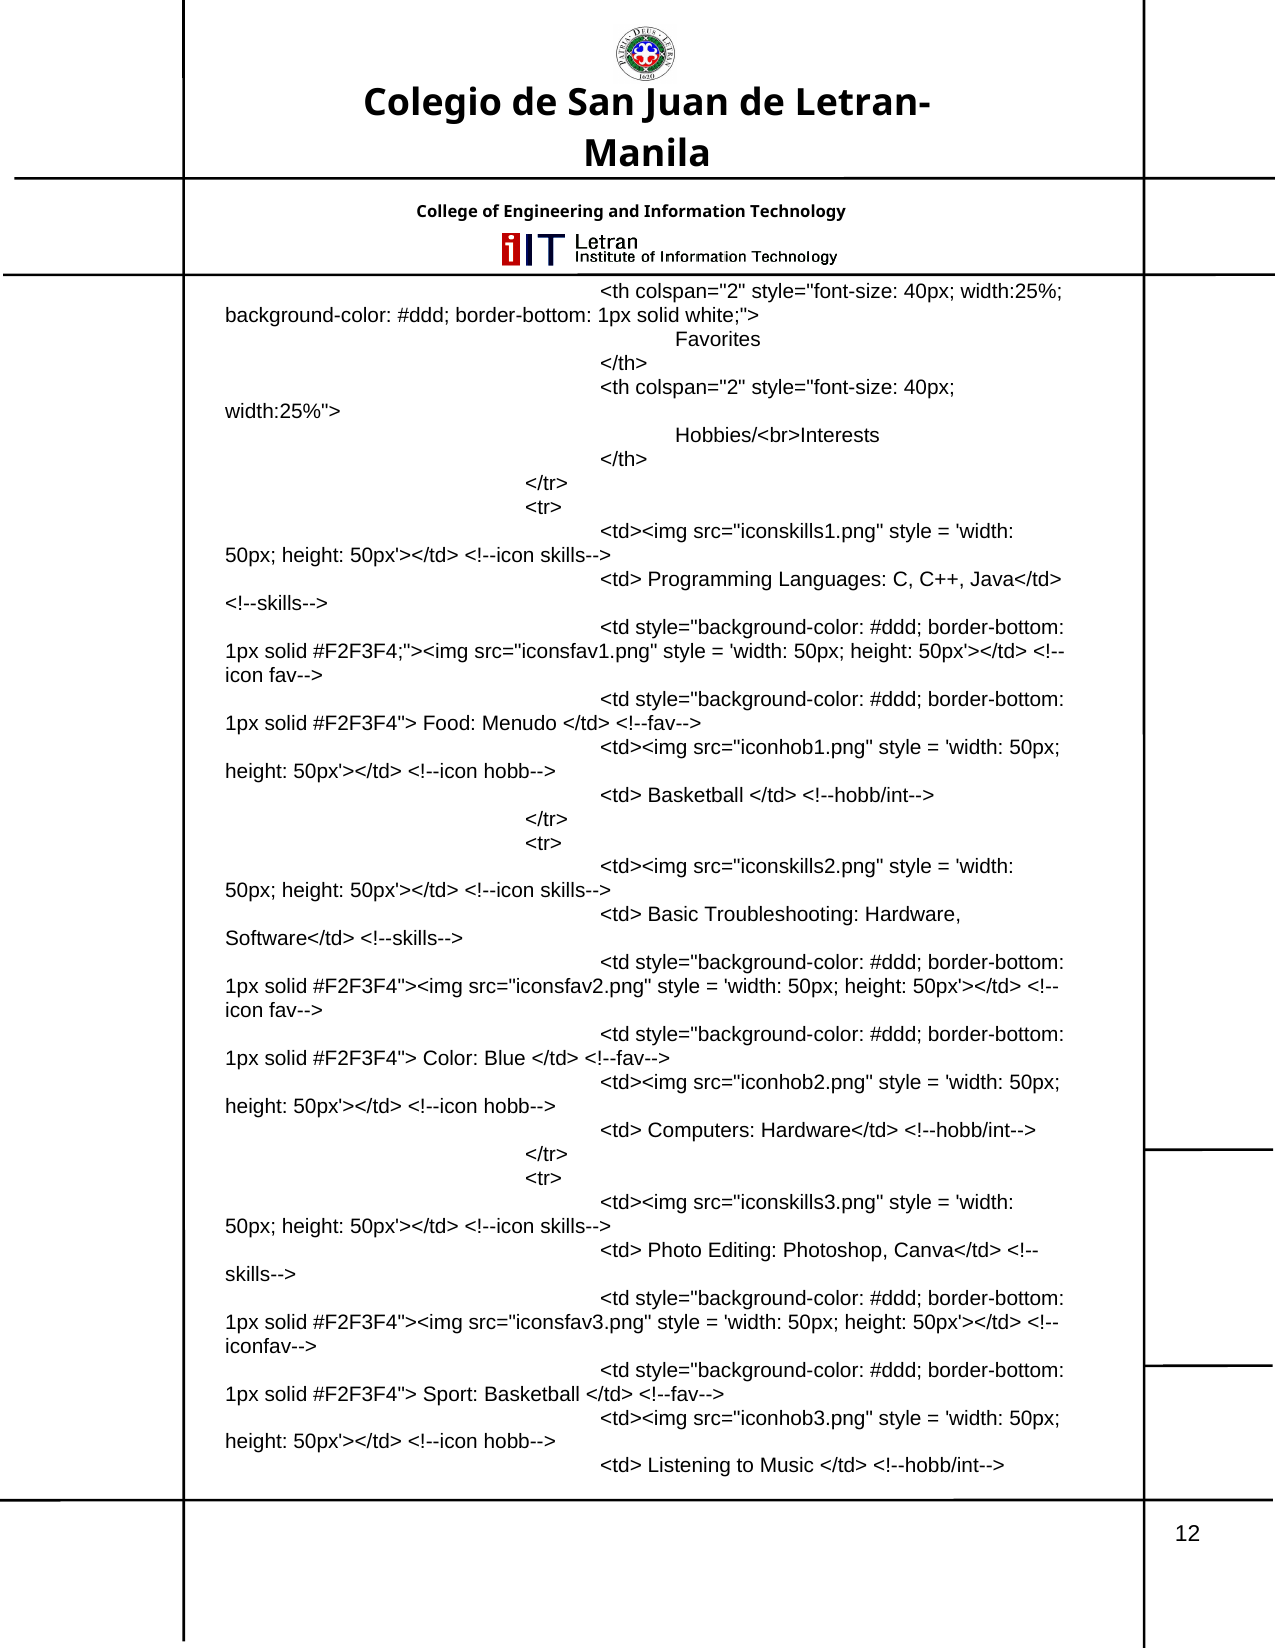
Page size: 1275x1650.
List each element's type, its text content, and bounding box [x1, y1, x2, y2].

text </tr> [225, 806, 1069, 830]
text <td style="background-color: #ddd; border-bottom: 1px solid #F2F3F4"><img src="iconsfav3.png" style = 'width: 50px; height: 50px'></td> <!--iconfav--> [225, 1286, 1069, 1357]
text <td style="background-color: #ddd; border-bottom: 1px solid #F2F3F4"> Color: Blue </td> <!--fav--> [225, 1022, 1069, 1070]
text <td><img src="iconskills2.png" style = 'width: 50px; height: 50px'></td> <!--icon skills--> [225, 854, 1069, 902]
text <td><img src="iconskills3.png" style = 'width: 50px; height: 50px'></td> <!--icon skills--> [225, 1190, 1069, 1238]
text Favorites [225, 327, 1069, 351]
text </tr> [225, 471, 1069, 495]
text <td><img src="iconskills1.png" style = 'width: 50px; height: 50px'></td> <!--icon skills--> [225, 519, 1069, 567]
text <td style="background-color: #ddd; border-bottom: 1px solid #F2F3F4"><img src="iconsfav2.png" style = 'width: 50px; height: 50px'></td> <!--icon fav--> [225, 950, 1069, 1022]
text <td> Photo Editing: Photoshop, Canva</td> <!--skills--> [225, 1238, 1069, 1286]
text <th colspan="2" style="font-size: 40px; width:25%; background-color: #ddd; border-bottom: 1px solid white;"> [225, 279, 1069, 327]
text <td> Basketball </td> <!--hobb/int--> [225, 782, 1069, 806]
text Hobbies/<br>Interests [225, 423, 1069, 447]
text <tr> [225, 830, 1069, 854]
text <td> Basic Troubleshooting: Hardware, Software</td> <!--skills--> [225, 902, 1069, 950]
text <tr> [225, 495, 1069, 519]
text <td><img src="iconhob3.png" style = 'width: 50px; height: 50px'></td> <!--icon hobb--> [225, 1405, 1069, 1453]
text </th> [225, 447, 1069, 471]
text </tr> [225, 1142, 1069, 1166]
text <td><img src="iconhob1.png" style = 'width: 50px; height: 50px'></td> <!--icon hobb--> [225, 734, 1069, 782]
text <td><img src="iconhob2.png" style = 'width: 50px; height: 50px'></td> <!--icon hobb--> [225, 1070, 1069, 1118]
text <td style="background-color: #ddd; border-bottom: 1px solid #F2F3F4;"><img src="iconsfav1.png" style = 'width: 50px; height: 50px'></td> <!--icon fav--> [225, 615, 1069, 687]
text <td style="background-color: #ddd; border-bottom: 1px solid #F2F3F4"> Sport: Basketball </td> <!--fav--> [225, 1357, 1069, 1405]
text <td> Listening to Music </td> <!--hobb/int--> [225, 1453, 1069, 1477]
text <td> Programming Languages: C, C++, Java</td> <!--skills--> [225, 567, 1069, 615]
text <tr> [225, 1166, 1069, 1190]
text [225, 375, 1069, 423]
picture [613, 24, 678, 84]
text <td> Computers: Hardware</td> <!--hobb/int--> [225, 1118, 1069, 1142]
text <td style="background-color: #ddd; border-bottom: 1px solid #F2F3F4"> Food: Menudo </td> <!--fav--> [225, 687, 1069, 734]
text </th> [225, 351, 1069, 375]
